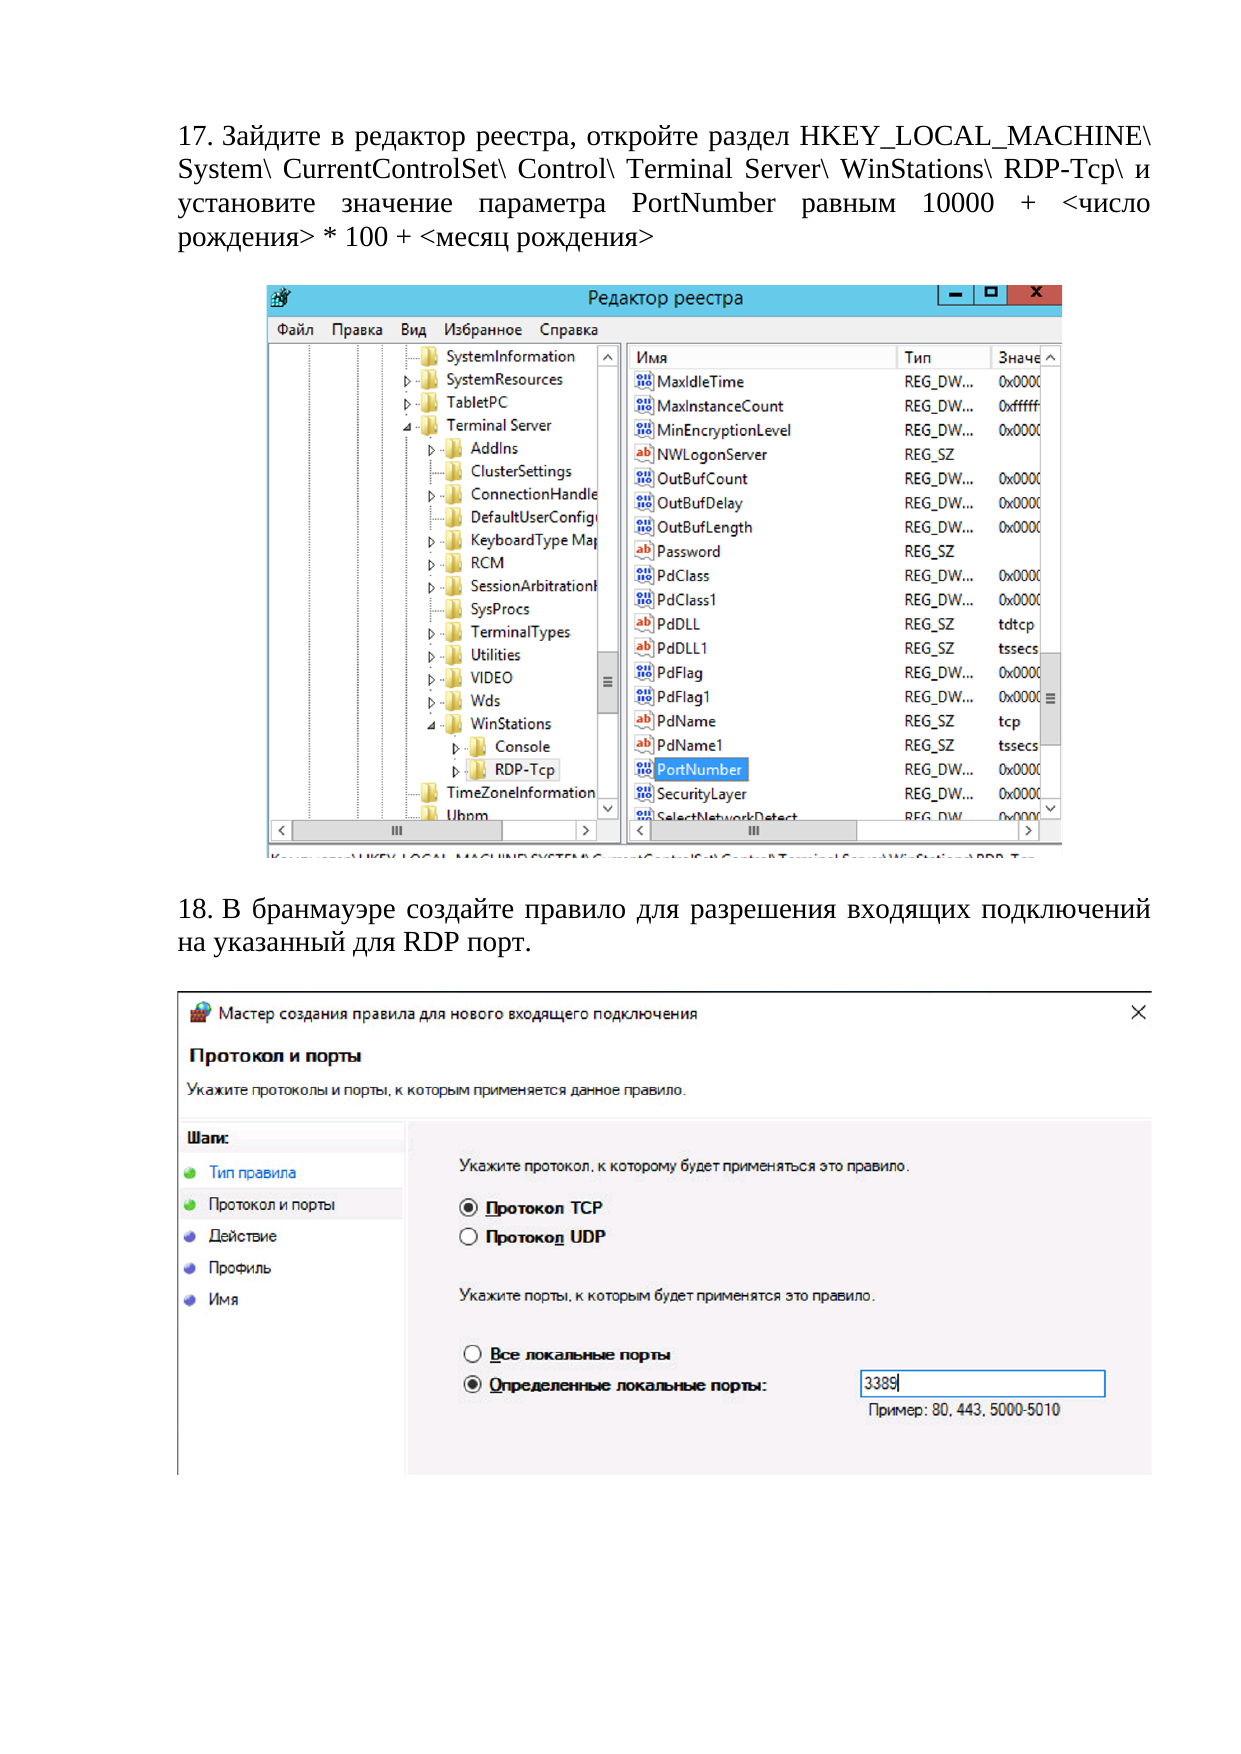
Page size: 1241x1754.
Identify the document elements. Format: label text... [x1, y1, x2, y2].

list В бранмауэре создайте правило для разрешения входящих подключений на указанный для RDP порт. [177, 891, 1152, 958]
list Зайдите в редактор реестра, откройте раздел HKEY_LOCAL_MACHINE\ System\ CurrentControlSet\ Control\ Terminal Server\ WinStations\ RDP-Tcp\ и установите значение параметра PortNumber равным 10000 + <число рождения> * 100 + <месяц рождения> [177, 118, 1152, 252]
picture [177, 991, 1152, 1475]
picture [266, 285, 1063, 858]
